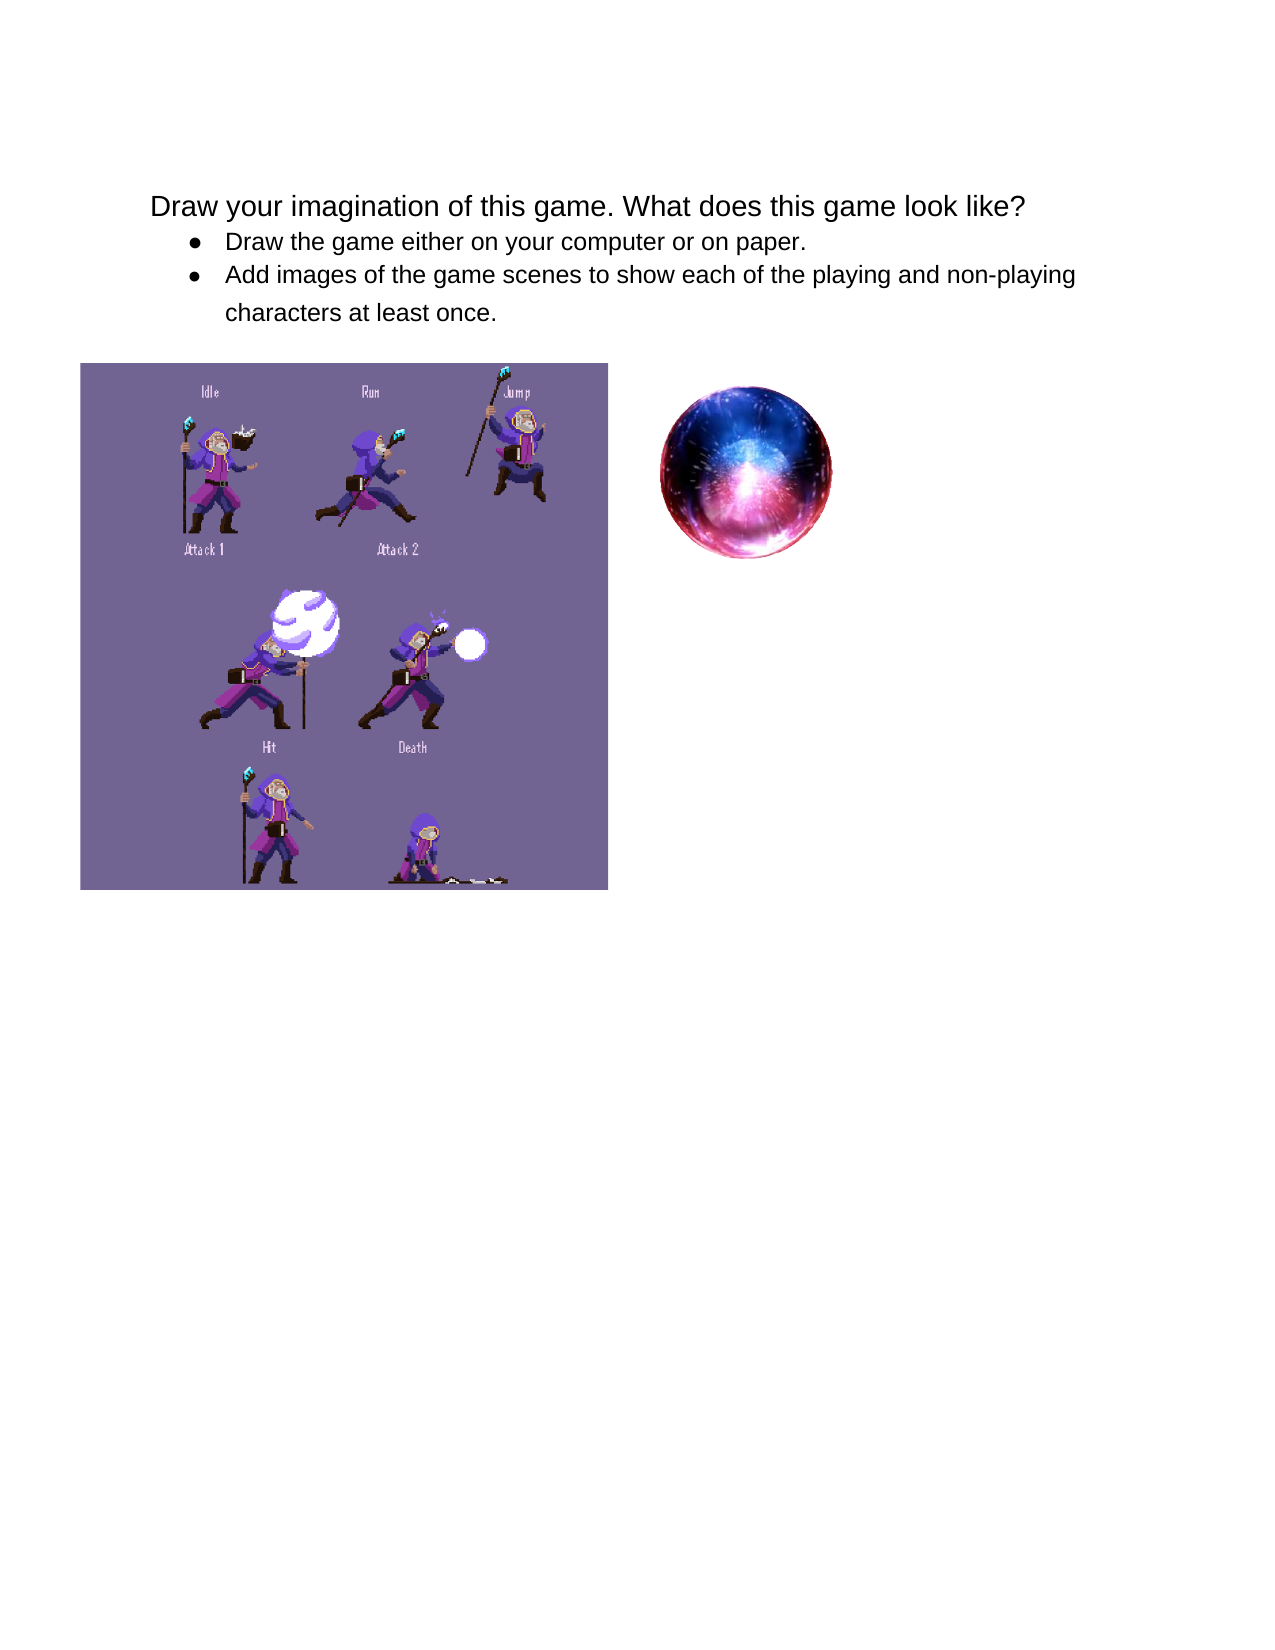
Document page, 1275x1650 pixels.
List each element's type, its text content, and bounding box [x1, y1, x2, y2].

picture [80, 363, 897, 890]
text Draw your imagination of this game. What does this game look like? [150, 188, 1125, 222]
list Draw the game either on your computer or on paper. [187, 227, 1125, 256]
list Add images of the game scenes to show each of the playing and non-playing characters at least once. [187, 260, 1125, 327]
